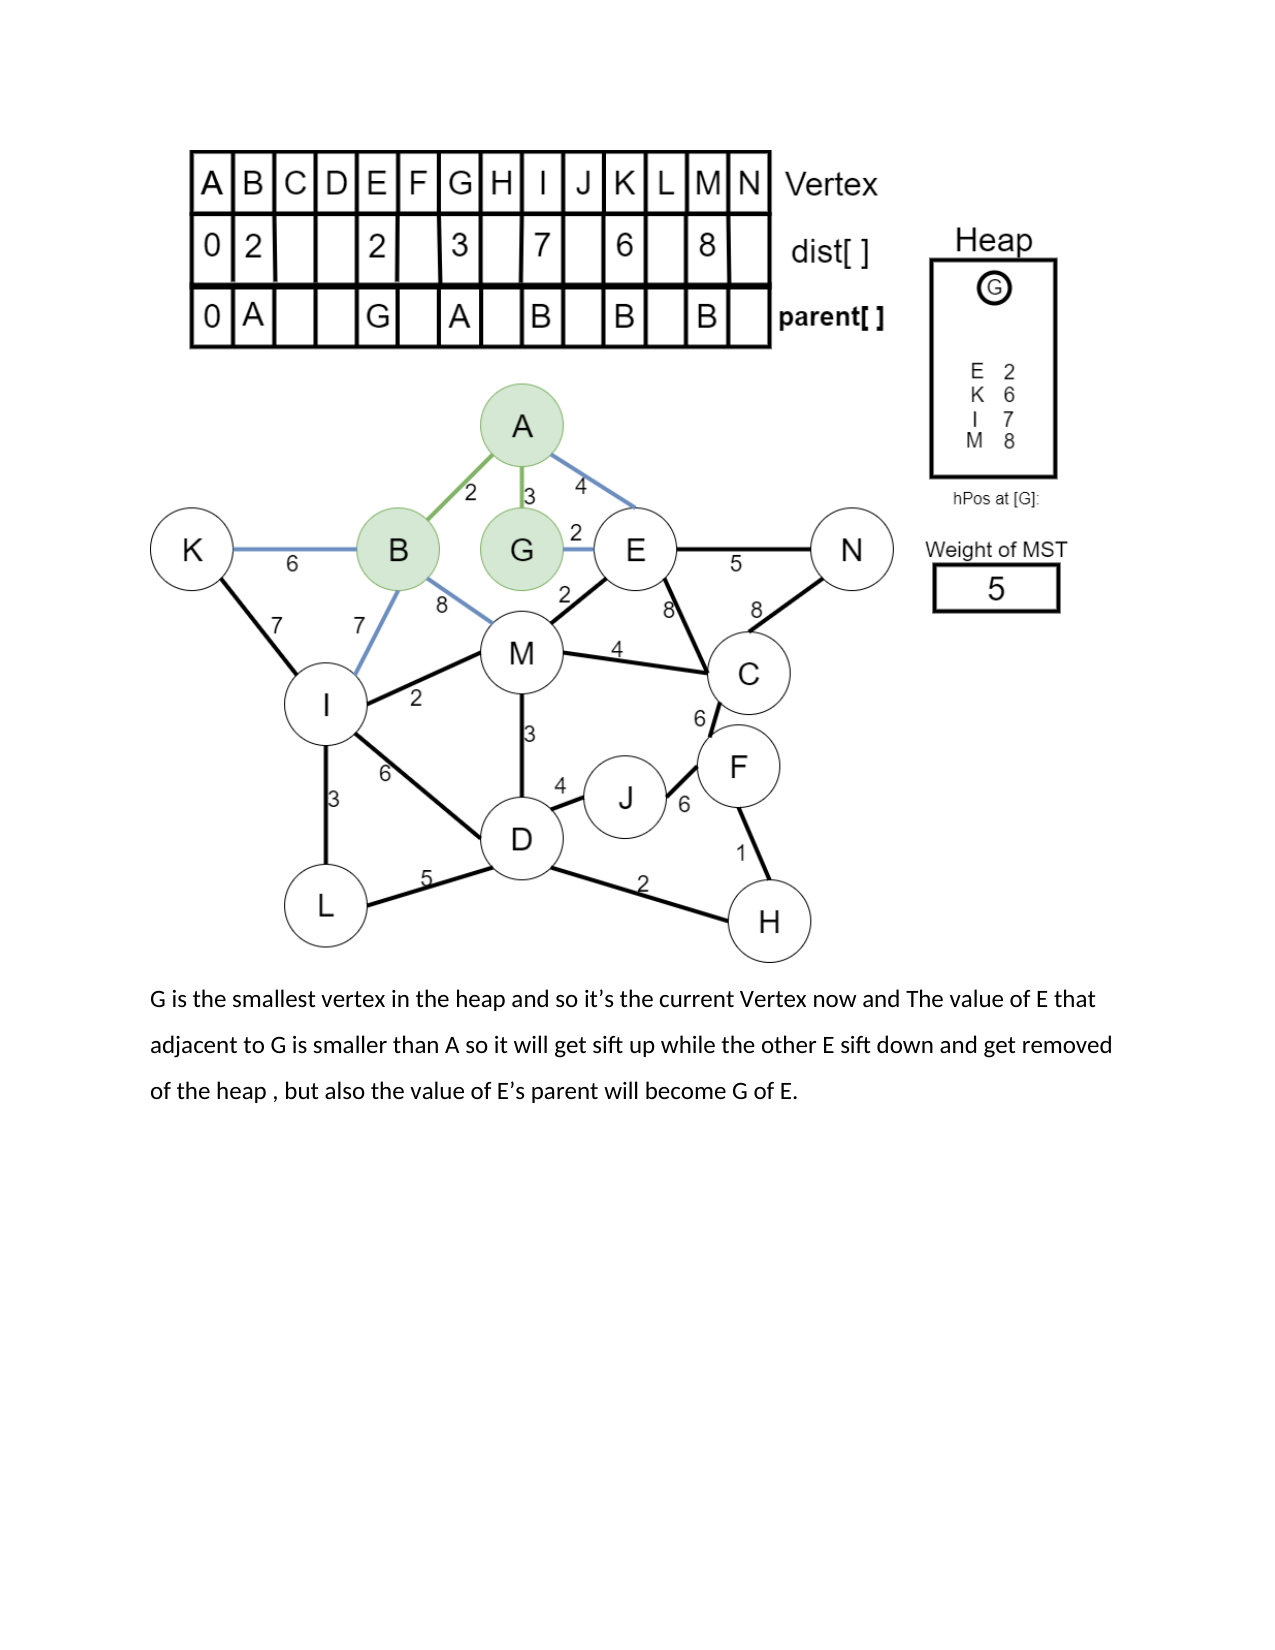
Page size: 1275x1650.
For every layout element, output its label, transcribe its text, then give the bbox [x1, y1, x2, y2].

text B is now the current vertex and it will insert in all its adjacent vertices that has not been visited yet. G is the smallest vertex in the heap and so it’s the current Vertex now and The value of E that adjacent to G is smaller than A so it will get sift up while the other E sift down and get removed of the heap , but also the value of E’s parent will become G of E.E is The current vertex and follows on with what previously occurred and it will insert M, C and N.M is the current Vertex and it sift up the new weight for C and also insert I & D.I now has inserted L and did not become D’s Parent as the distance between it and D is bigger than between D and M.As M-D is smallest in the heap D is now the current Vertex and inserting J and H.H were the smallest so it got to be the current vertex and it insert F into the Heap.Now F is the current but both J and C distances in the array are smaller than the ones between them and F so it will not be their parent.L is the current vertex and the vertices its adjacent to has been visited.Both J and C had similar weight but C were heighr in the heap so it got to be the current vertex.J now is the current vertex all the its adjacent has been visited and so all is left is to output N and K and add up their wieght.N is the current vertex and has no adjacent that need to be visited, so its weight get added up.The last vertex K weight is added up to the minimum spanning tree weight and we get total of 39 made of 13 edge (out of 23 edge) and 14 vertex. [150, 963, 1125, 1106]
